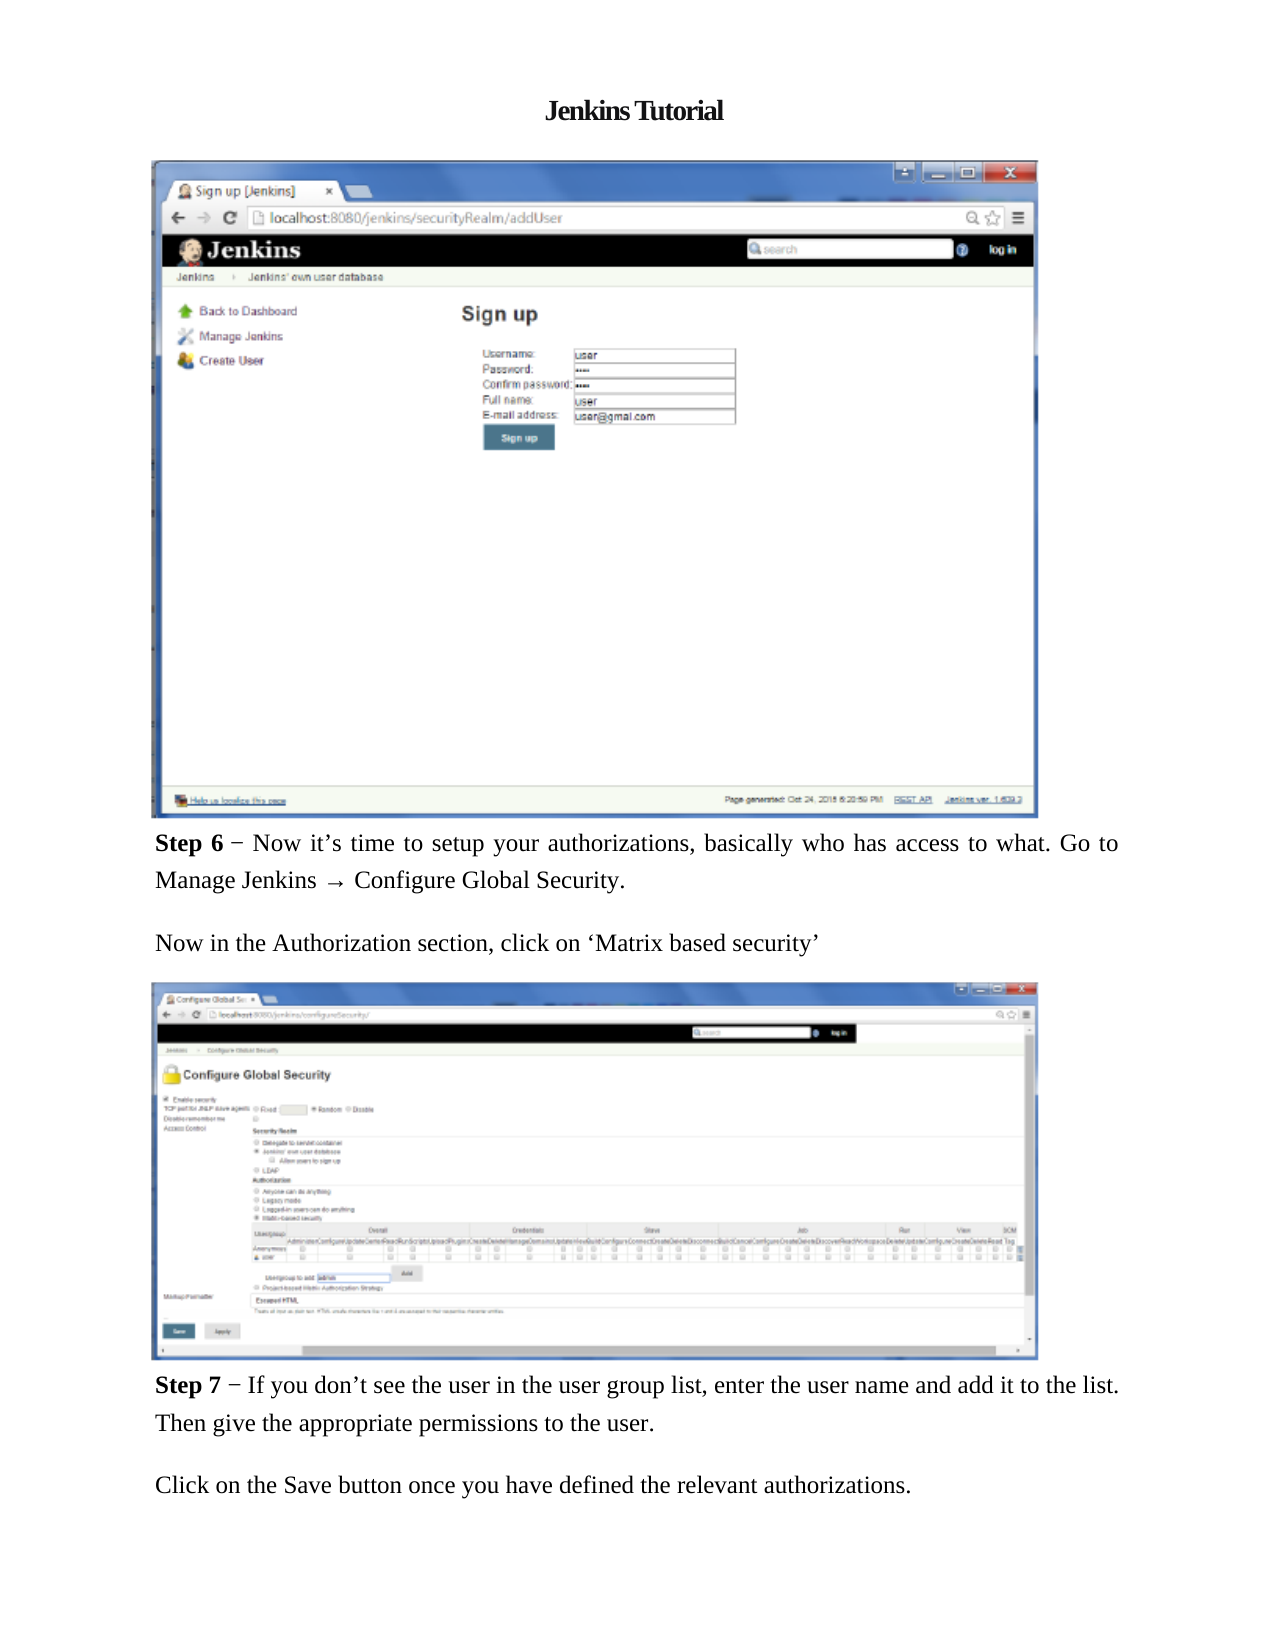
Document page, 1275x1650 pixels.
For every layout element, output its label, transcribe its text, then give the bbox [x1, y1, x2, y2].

text Now in the Authorization section, click on ‘Matrix based security’ [155, 919, 1120, 957]
picture [150, 981, 1039, 1362]
picture [150, 160, 1039, 820]
text Click on the Save button once you have defined the relevant authorizations. [155, 1461, 1120, 1499]
text Step 6 − Now it’s time to setup your authorizations, basically who has access to what. Go to Manage Jenkins → Configure Global Security. [155, 819, 1120, 894]
text Step 7 − If you don’t see the user in the user group list, enter the user name and add it to the list. Then give the appropriate permissions to the user. [155, 1361, 1120, 1436]
